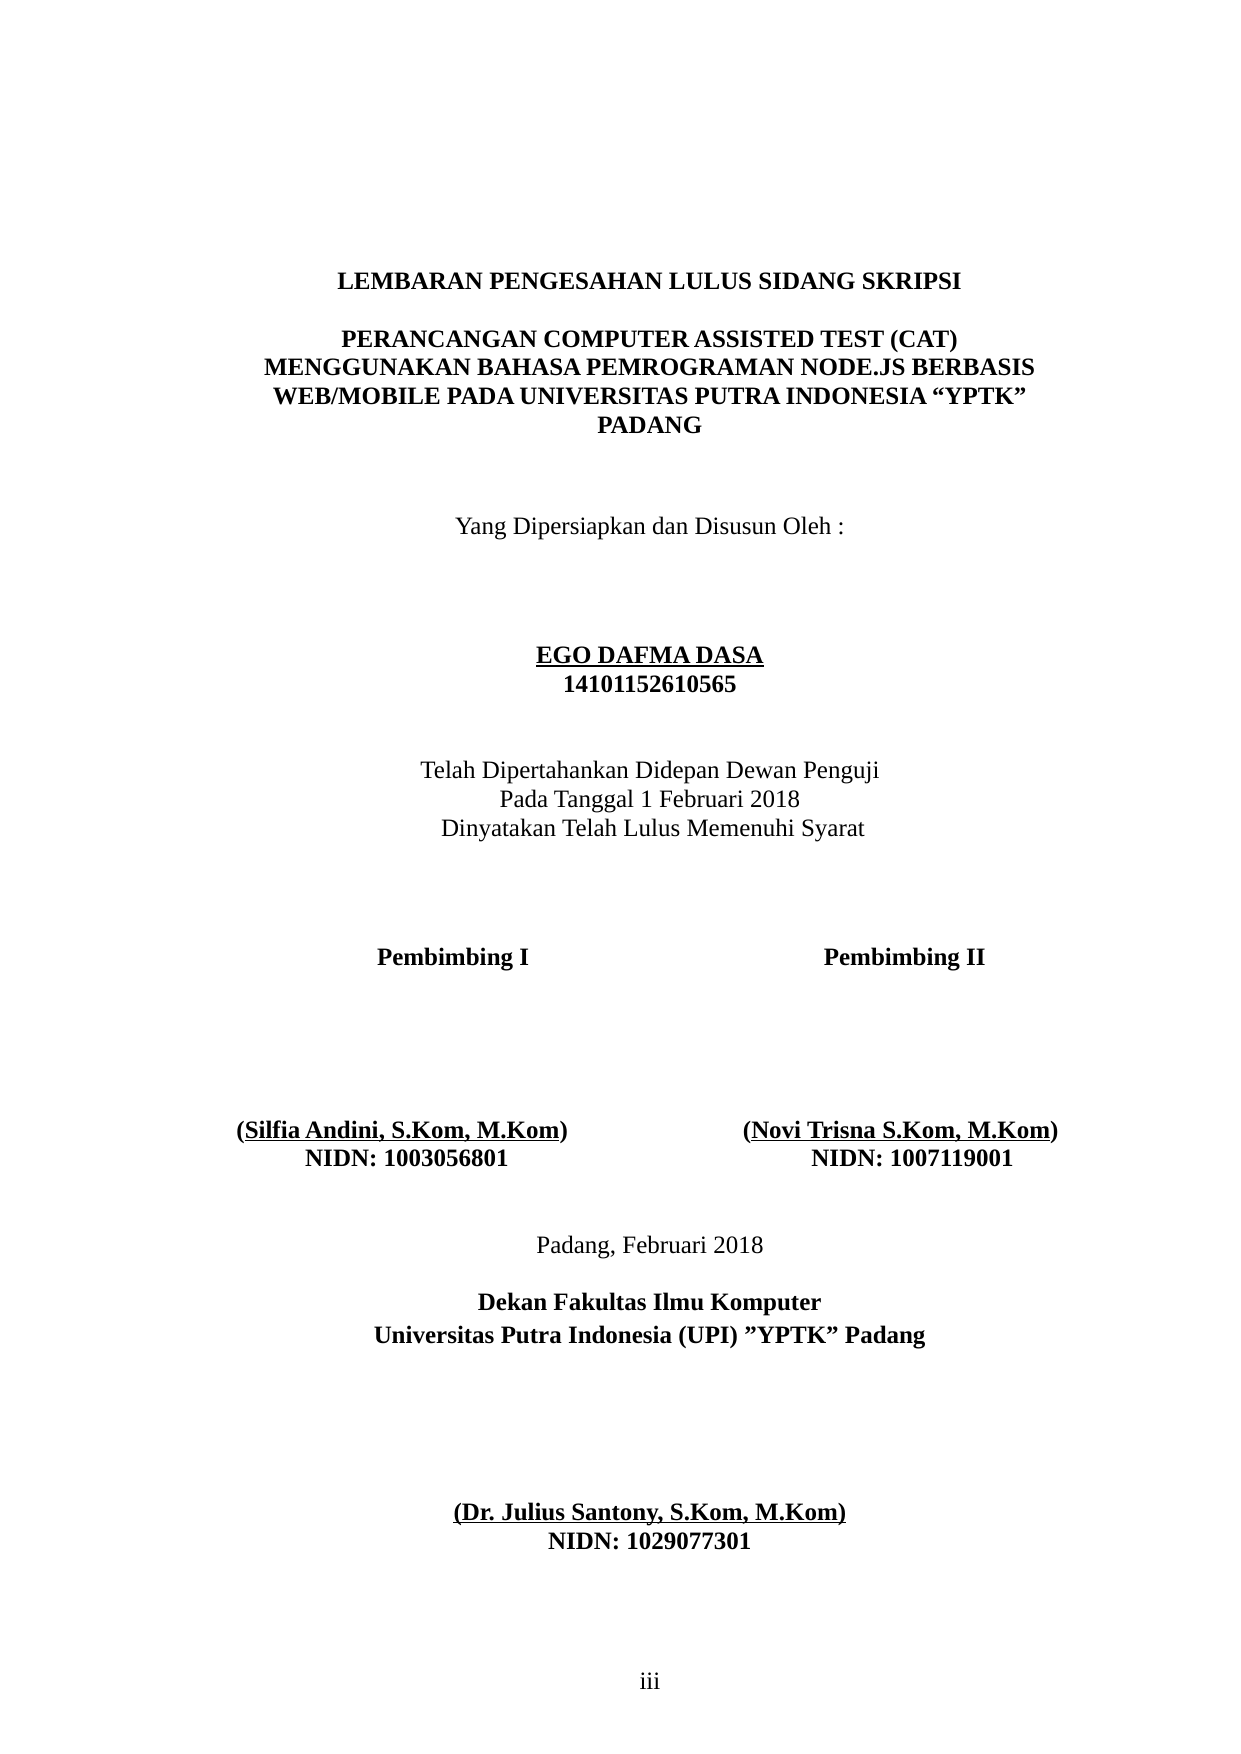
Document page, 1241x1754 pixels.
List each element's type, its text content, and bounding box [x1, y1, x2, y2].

text Padang, Februari 2018 [236, 1230, 1063, 1258]
text Telah Dipertahankan Didepan Dewan Penguji [236, 755, 1063, 784]
text Universitas Putra Indonesia (UPI) ”YPTK” Padang [236, 1320, 1063, 1349]
text NIDN: 1003056801 NIDN: 1007119001 [236, 1143, 1063, 1172]
text NIDN: 1029077301 [236, 1526, 1063, 1554]
text Pembimbing I Pembimbing II [236, 942, 1063, 971]
text PERANCANGAN COMPUTER ASSISTED TEST (CAT) MENGGUNAKAN BAHASA PEMROGRAMAN NODE.JS BERBASIS WEB/MOBILE PADA UNIVERSITAS PUTRA INDONESIA “YPTK” PADANG [236, 324, 1063, 439]
text Dinyatakan Telah Lulus Memenuhi Syarat [236, 813, 1063, 842]
text (Silfia Andini, S.Kom, M.Kom) (Novi Trisna S.Kom, M.Kom) [236, 1115, 1063, 1143]
title 14101152610565 [236, 669, 1063, 698]
title EGO DAFMA DASA [236, 640, 1063, 669]
text Pada Tanggal 1 Februari 2018 [236, 784, 1063, 813]
text Dekan Fakultas Ilmu Komputer [236, 1287, 1063, 1316]
text (Dr. Julius Santony, S.Kom, M.Kom) [236, 1497, 1063, 1526]
text Yang Dipersiapkan dan Disusun Oleh : [236, 511, 1063, 540]
text LEMBARAN PENGESAHAN LULUS SIDANG SKRIPSI [236, 266, 1063, 294]
